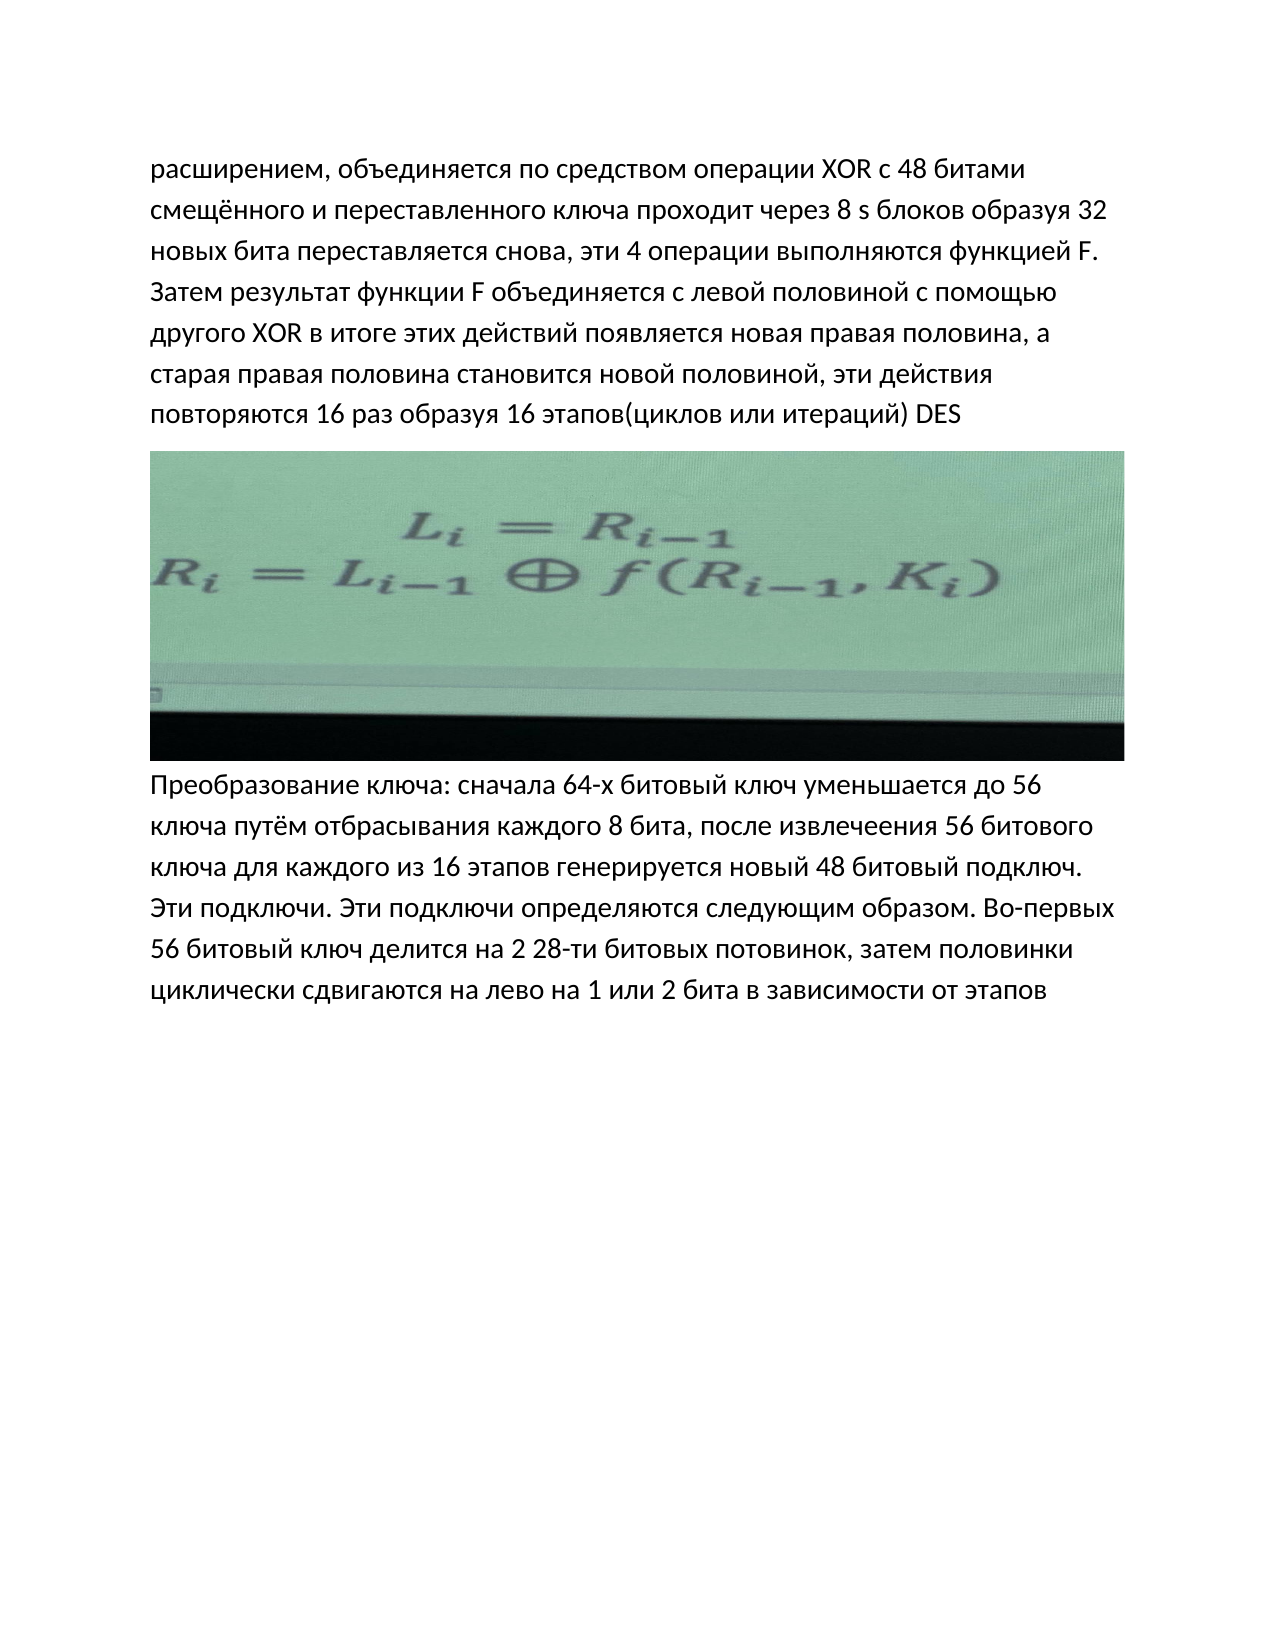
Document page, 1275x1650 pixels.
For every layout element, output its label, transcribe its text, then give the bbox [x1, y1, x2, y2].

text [150, 150, 1125, 431]
picture [150, 451, 1125, 761]
text Преобразование ключа: сначала 64-х битовый ключ уменьшается до 56 ключа путём отбрасывания каждого 8 бита, после извлечеения 56 битового ключа для каждого из 16 этапов генерируется новый 48 битовый подключ. Эти подключи. Эти подключи определяются следующим образом. Во-первых 56 битовый ключ делится на 2 28-ти битовых потовинок, затем половинки циклически сдвигаются на лево на 1 или 2 бита в зависимости от этапов [150, 761, 1125, 1007]
